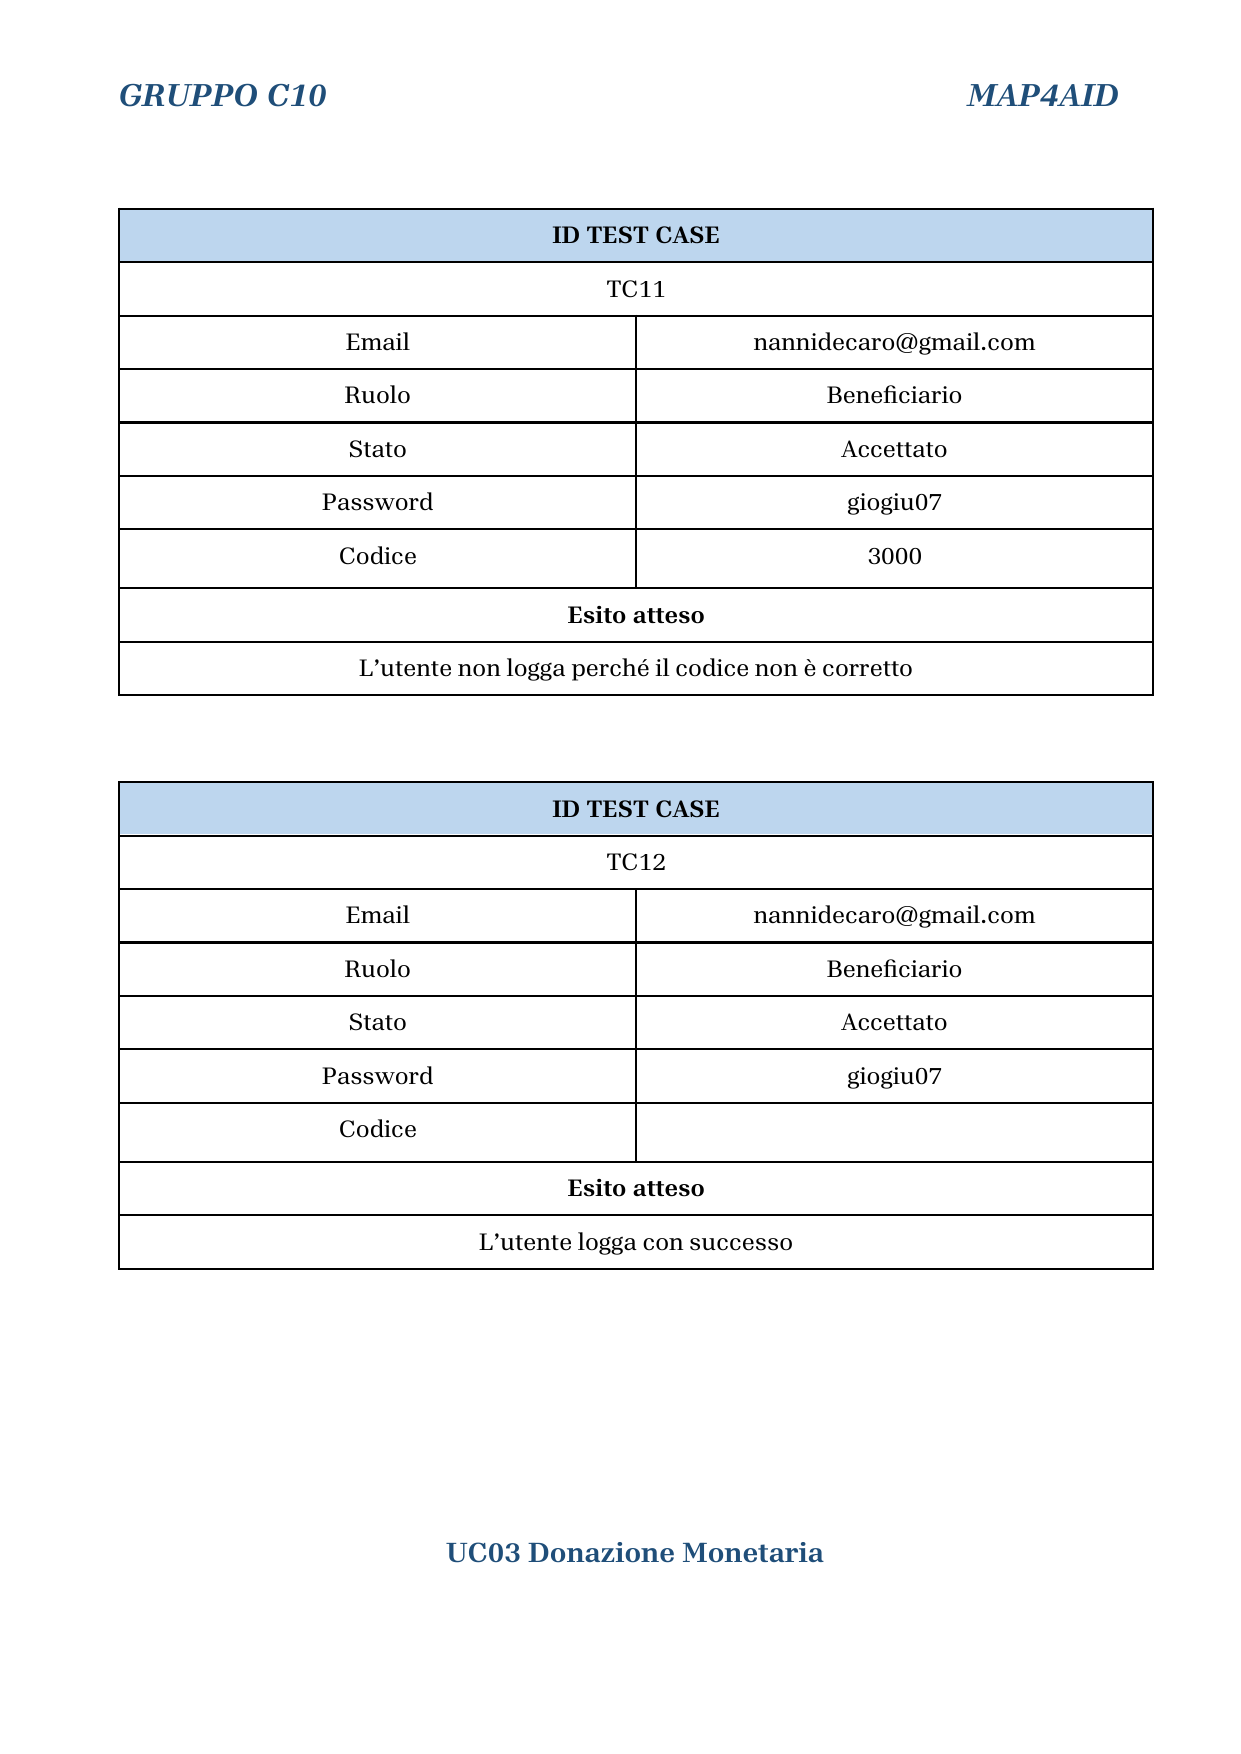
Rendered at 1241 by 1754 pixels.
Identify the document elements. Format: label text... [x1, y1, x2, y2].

table_cell Accettato [637, 424, 1152, 475]
table_cell Beneficiario [637, 370, 1152, 421]
table_cell nannidecaro@gmail.com [637, 890, 1152, 941]
table_cell Ruolo [120, 370, 635, 421]
table_cell Password [120, 477, 635, 528]
table_cell giogiu07 [637, 477, 1152, 528]
table_cell L’utente logga con successo [120, 1216, 1152, 1268]
table_cell nannidecaro@gmail.com [637, 317, 1152, 368]
table_cell Esito atteso [120, 1163, 1152, 1214]
table_cell Beneficiario [637, 944, 1152, 995]
table_header ID TEST CASE [120, 783, 1152, 834]
table_cell Password [120, 1050, 635, 1102]
table_cell Email [120, 317, 635, 368]
table_cell TC12 [120, 837, 1152, 888]
table_cell L’utente non logga perché il codice non è corretto [120, 643, 1152, 694]
table_cell Stato [120, 424, 635, 475]
table_cell Email [120, 890, 635, 941]
table_cell 3000 [637, 530, 1152, 587]
table_cell giogiu07 [637, 1050, 1152, 1102]
table_cell Stato [120, 997, 635, 1048]
table_header ID TEST CASE [120, 210, 1152, 261]
table_cell Ruolo [120, 944, 635, 995]
text UC03 Donazione Monetaria [118, 1535, 1152, 1570]
table_cell Accettato [637, 997, 1152, 1048]
table_cell Esito atteso [120, 589, 1152, 641]
table_cell Codice [120, 530, 635, 587]
table_cell Codice [120, 1104, 635, 1161]
table_cell TC11 [120, 263, 1152, 314]
table_cell [637, 1104, 1152, 1161]
